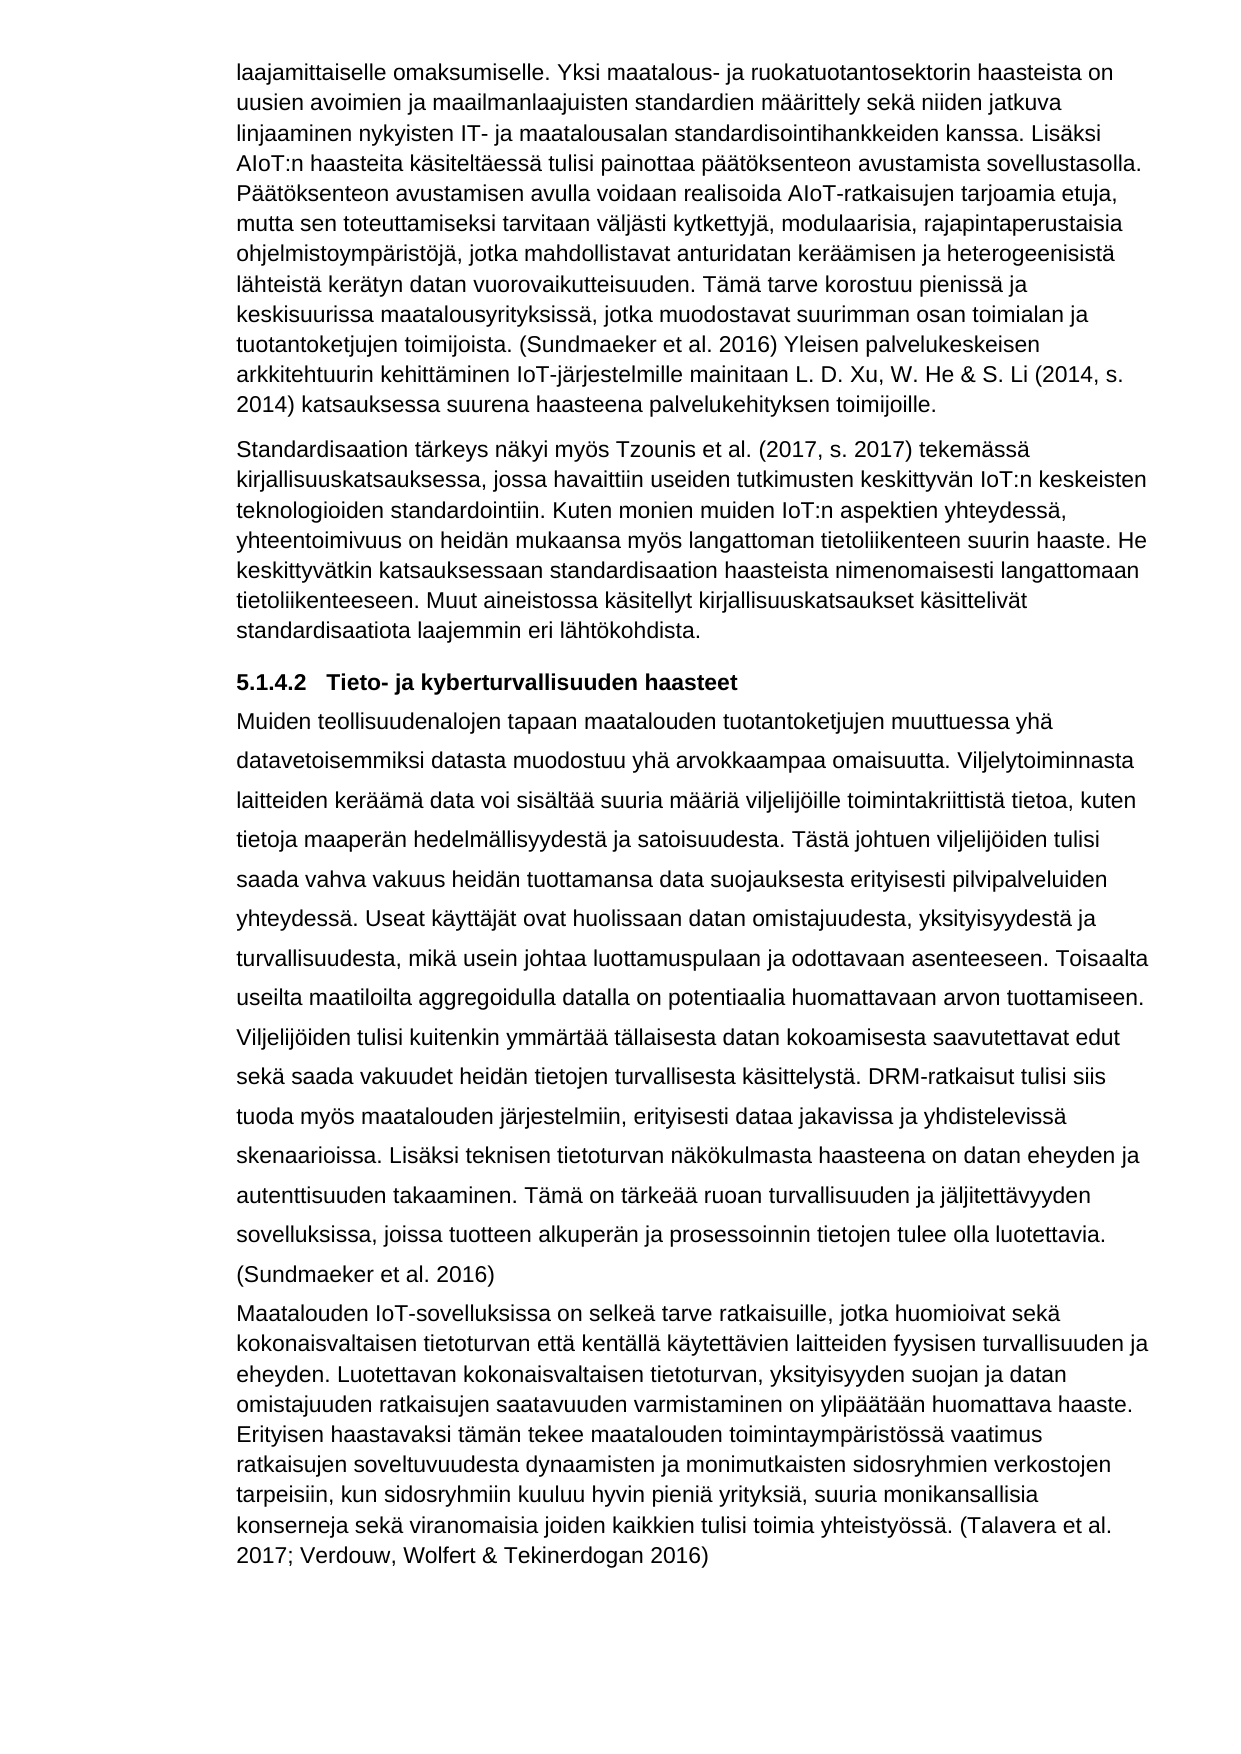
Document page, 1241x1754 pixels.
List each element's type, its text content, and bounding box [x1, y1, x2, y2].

text Standardisaation tärkeys näkyi myös Tzounis et al. (2017, s. 2017) tekemässä kirjallisuuskatsauksessa, jossa havaittiin useiden tutkimusten keskittyvän IoT:n keskeisten teknologioiden standardointiin. Kuten monien muiden IoT:n aspektien yhteydessä, yhteentoimivuus on heidän mukaansa myös langattoman tietoliikenteen suurin haaste. He keskittyvätkin katsauksessaan standardisaation haasteista nimenomaisesti langattomaan tietoliikenteeseen. Muut aineistossa käsitellyt kirjallisuuskatsaukset käsittelivät standardisaatiota laajemmin eri lähtökohdista. [236, 436, 1152, 644]
text Maatalouden IoT-sovelluksissa on selkeä tarve ratkaisuille, jotka huomioivat sekä kokonaisvaltaisen tietoturvan että kentällä käytettävien laitteiden fyysisen turvallisuuden ja eheyden. Luotettavan kokonaisvaltaisen tietoturvan, yksityisyyden suojan ja datan omistajuuden ratkaisujen saatavuuden varmistaminen on ylipäätään huomattava haaste. Erityisen haastavaksi tämän tekee maatalouden toimintaympäristössä vaatimus ratkaisujen soveltuvuudesta dynaamisten ja monimutkaisten sidosryhmien verkostojen tarpeisiin, kun sidosryhmiin kuuluu hyvin pieniä yrityksiä, suuria monikansallisia konserneja sekä viranomaisia joiden kaikkien tulisi toimia yhteistyössä. (Talavera et al. 2017; Verdouw, Wolfert & Tekinerdogan 2016) [236, 1300, 1152, 1568]
subtitle Tieto- ja kyberturvallisuuden haasteet [236, 668, 1152, 695]
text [236, 59, 1152, 418]
